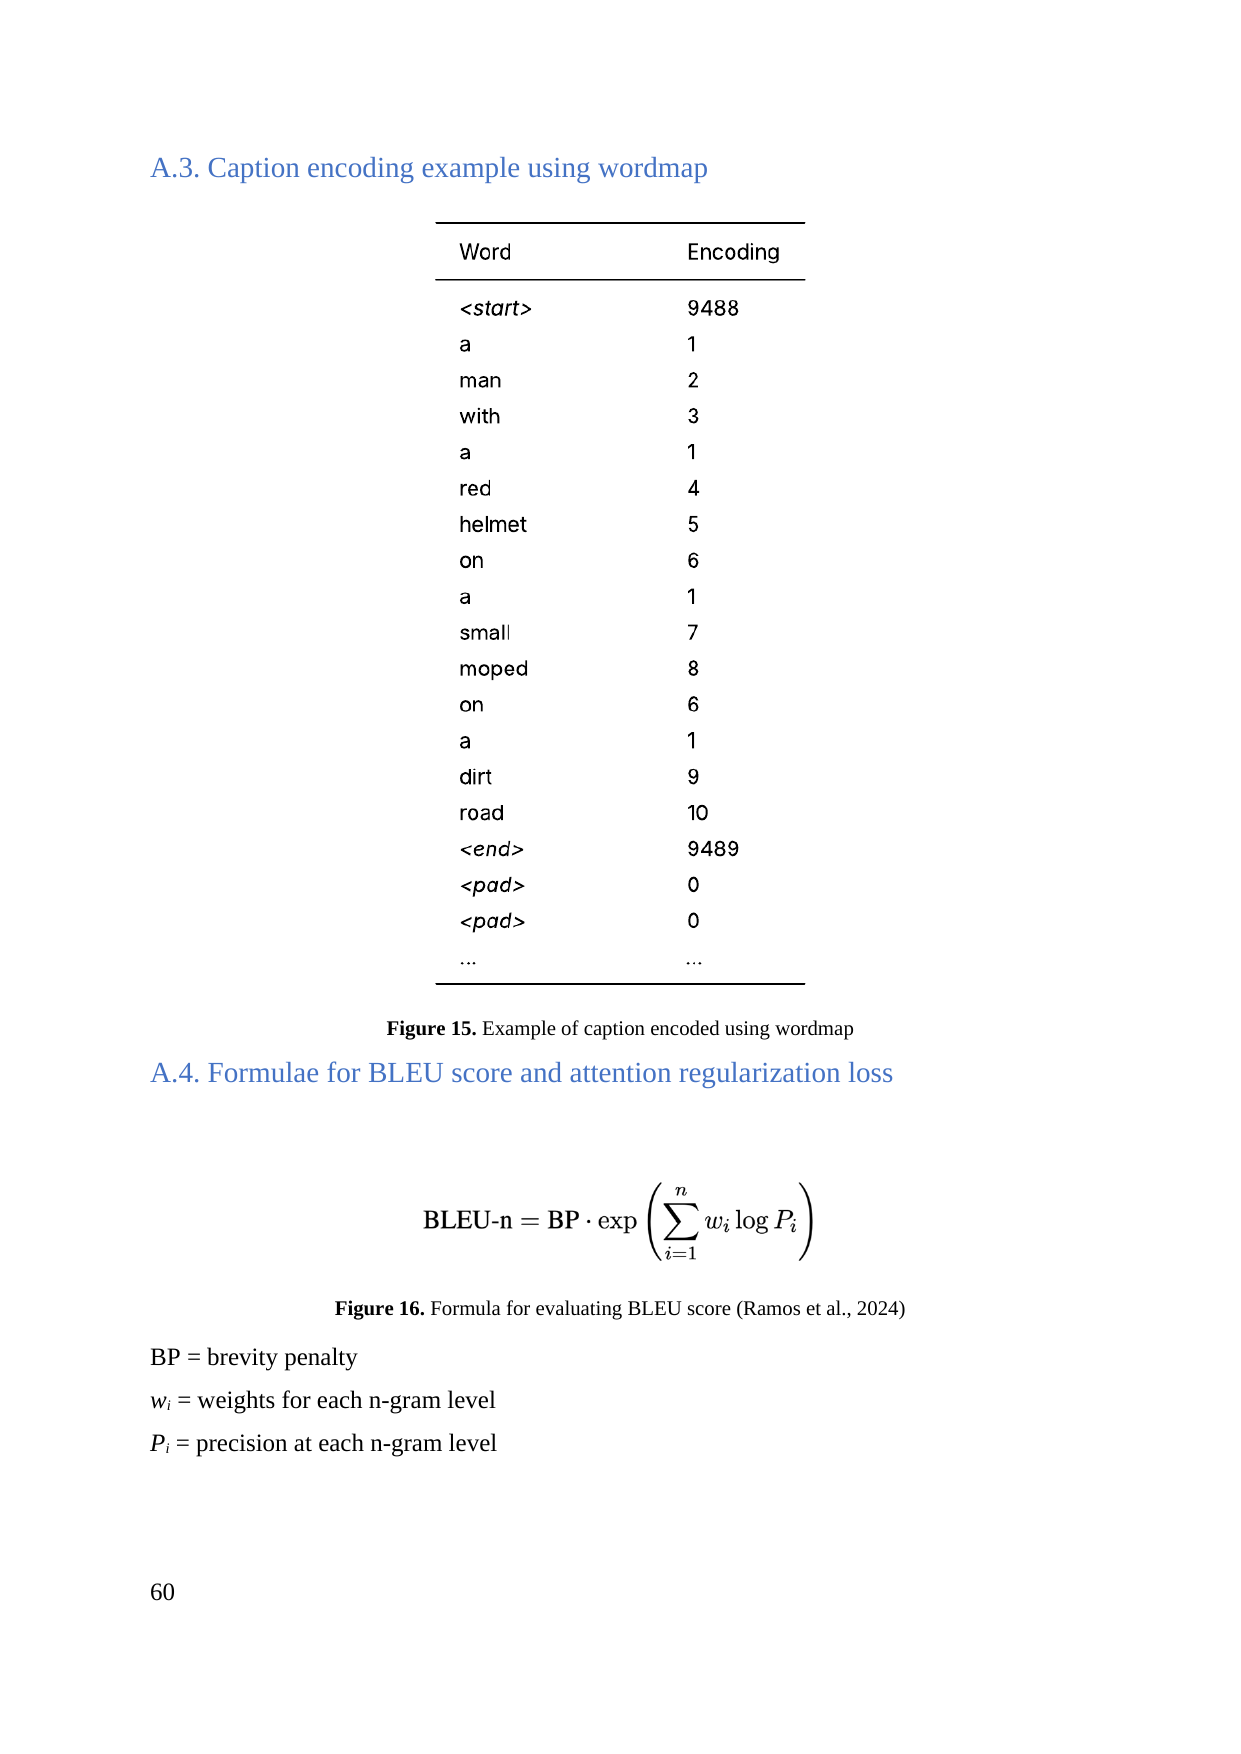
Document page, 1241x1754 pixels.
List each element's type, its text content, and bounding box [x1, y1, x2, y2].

text Figure 14. Snippet of wordmap.json file used to encode the captions [150, 643, 1090, 667]
subtitle A.3. Caption encoding example using wordmap [150, 710, 1090, 744]
picture [397, 773, 843, 1554]
subtitle A.2. Wordmap used to encode captions [150, 150, 1090, 183]
picture [150, 212, 1091, 621]
